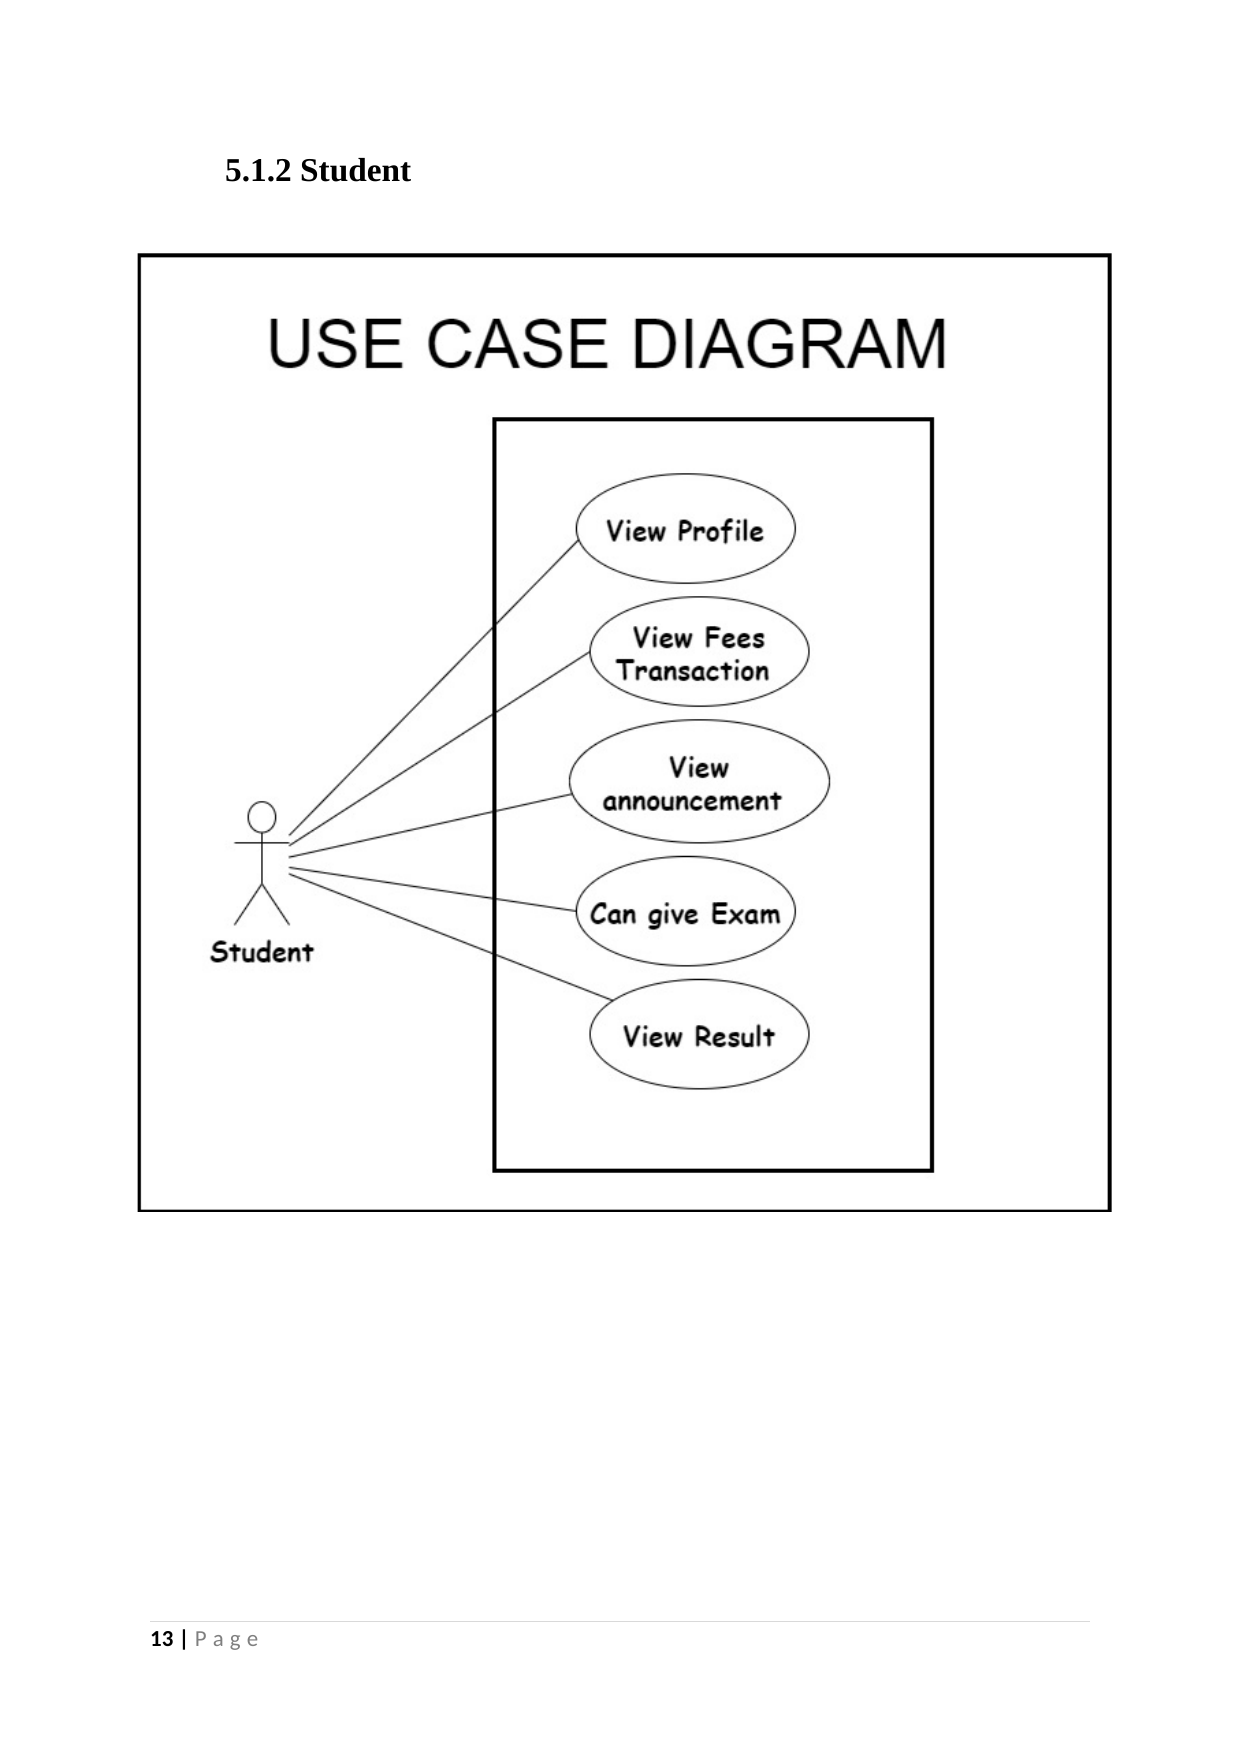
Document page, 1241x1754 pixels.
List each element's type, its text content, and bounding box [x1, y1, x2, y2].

text 5.1.2 Student [150, 150, 1090, 188]
picture [137, 197, 1112, 1208]
